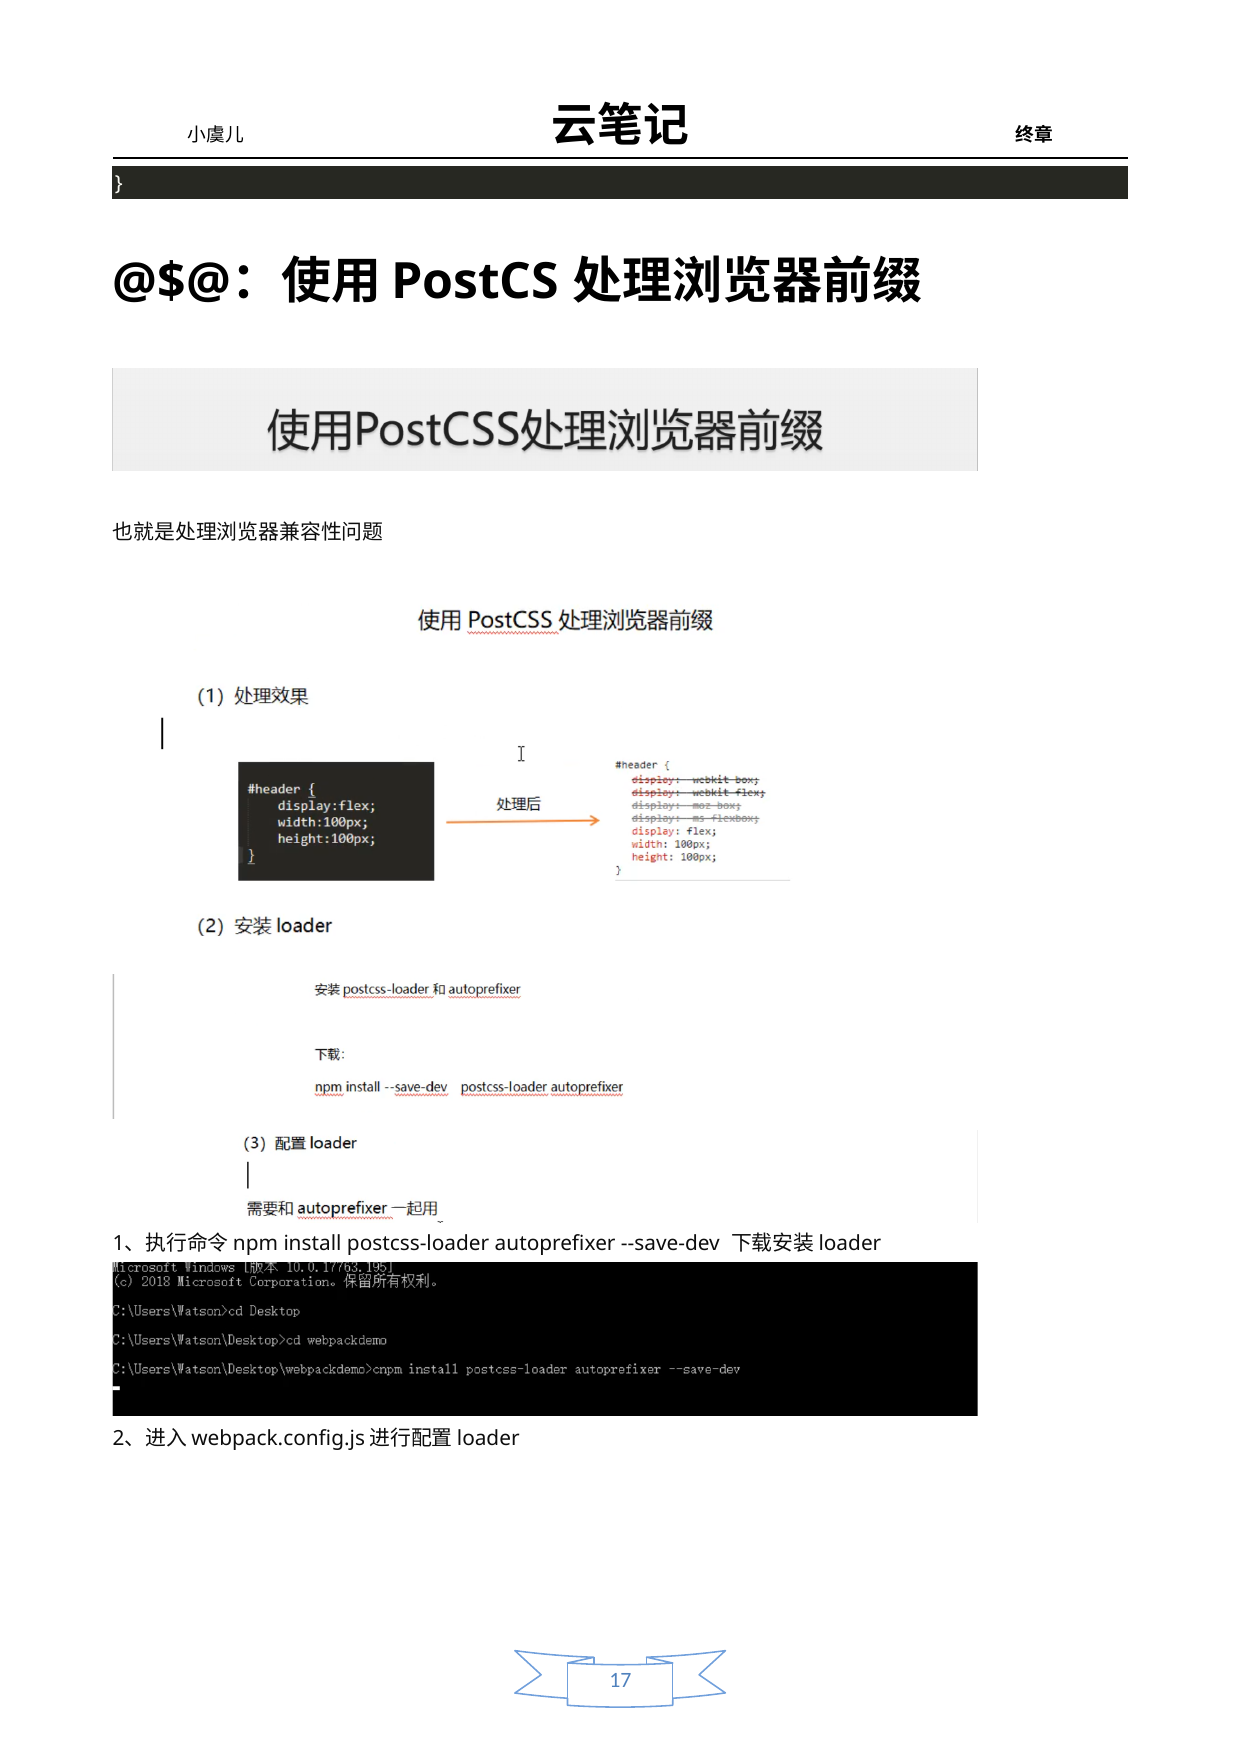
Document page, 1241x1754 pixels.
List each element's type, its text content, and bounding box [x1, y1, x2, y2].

picture [112, 1262, 978, 1416]
picture [112, 368, 978, 471]
picture [112, 1130, 978, 1223]
subtitle @$@：使用PostCS 处理浏览器前缀 [112, 228, 1128, 325]
text 2、进入webpack.config.js进行配置loader [112, 1420, 1128, 1453]
picture [112, 585, 978, 956]
text 1、执行命令npm install postcss-loader autoprefixer --save-dev 下载安装loader [112, 1225, 1128, 1258]
picture [112, 974, 978, 1119]
text } [112, 166, 1128, 199]
subtitle 也就是处理浏览器兼容性问题 [112, 514, 1128, 546]
